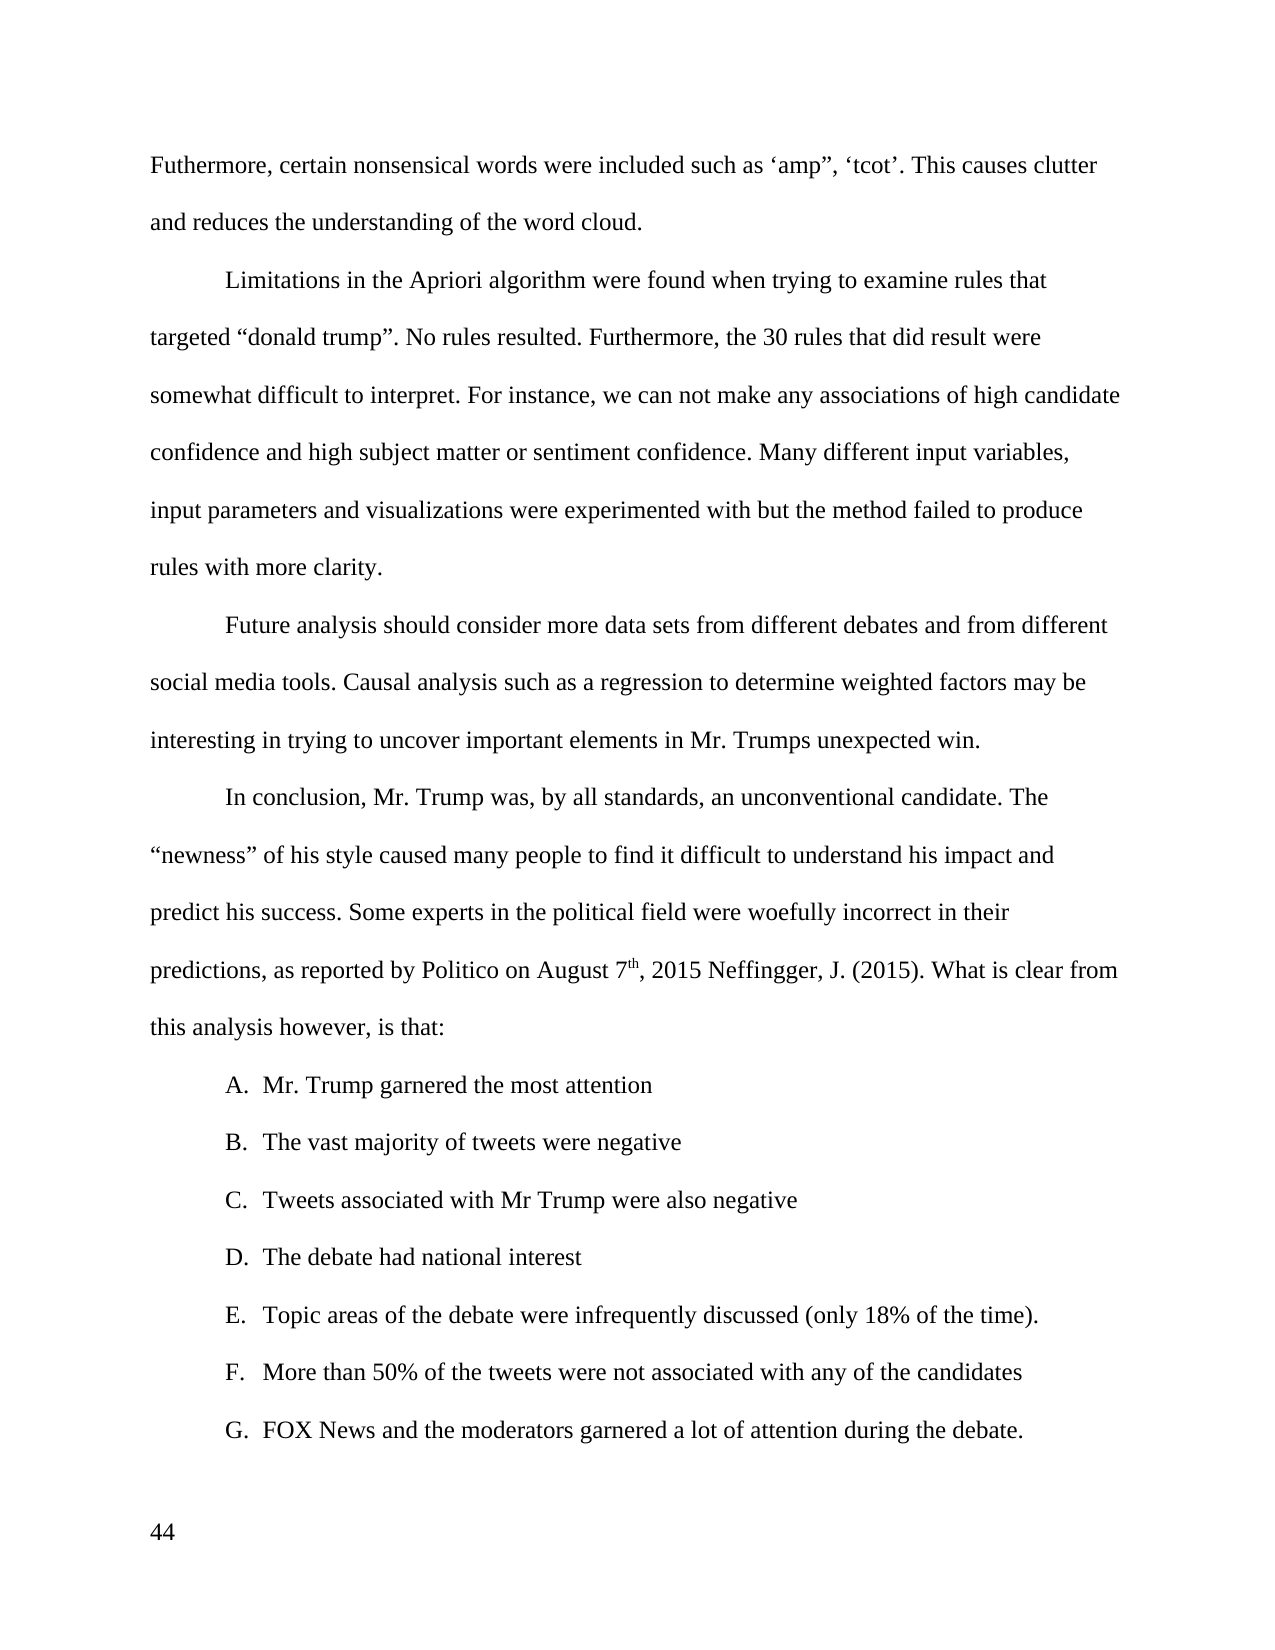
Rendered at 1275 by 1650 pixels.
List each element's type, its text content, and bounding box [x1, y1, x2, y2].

text Limitations in the Apriori algorithm were found when trying to examine rules that targeted “donald trump”. No rules resulted. Furthermore, the 30 rules that did result were somewhat difficult to interpret. For instance, we can not make any associations of high candidate confidence and high subject matter or sentiment confidence. Many different input variables, input parameters and visualizations were experimented with but the method failed to produce rules with more clarity. [150, 265, 1125, 581]
list FOX News and the moderators garnered a lot of attention during the debate. [225, 1415, 1125, 1444]
text In conclusion, Mr. Trump was, by all standards, an unconventional candidate. The “newness” of his style caused many people to find it difficult to understand his impact and predict his success. Some experts in the political field were woefully incorrect in their predictions, as reported by Politico on August 7th, 2015 Neffingger, J. (2015). What is clear from this analysis however, is that: [150, 782, 1125, 1041]
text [150, 150, 1125, 236]
list The vast majority of tweets were negative [225, 1127, 1125, 1156]
list More than 50% of the tweets were not associated with any of the candidates [225, 1357, 1125, 1386]
list The debate had national interest [225, 1242, 1125, 1271]
list Mr. Trump garnered the most attention [225, 1070, 1125, 1099]
text Future analysis should consider more data sets from different debates and from different social media tools. Causal analysis such as a regression to determine weighted factors may be interesting in trying to uncover important elements in Mr. Trumps unexpected win. [150, 610, 1125, 754]
list Topic areas of the debate were infrequently discussed (only 18% of the time). [225, 1300, 1125, 1329]
list Tweets associated with Mr Trump were also negative [225, 1185, 1125, 1214]
